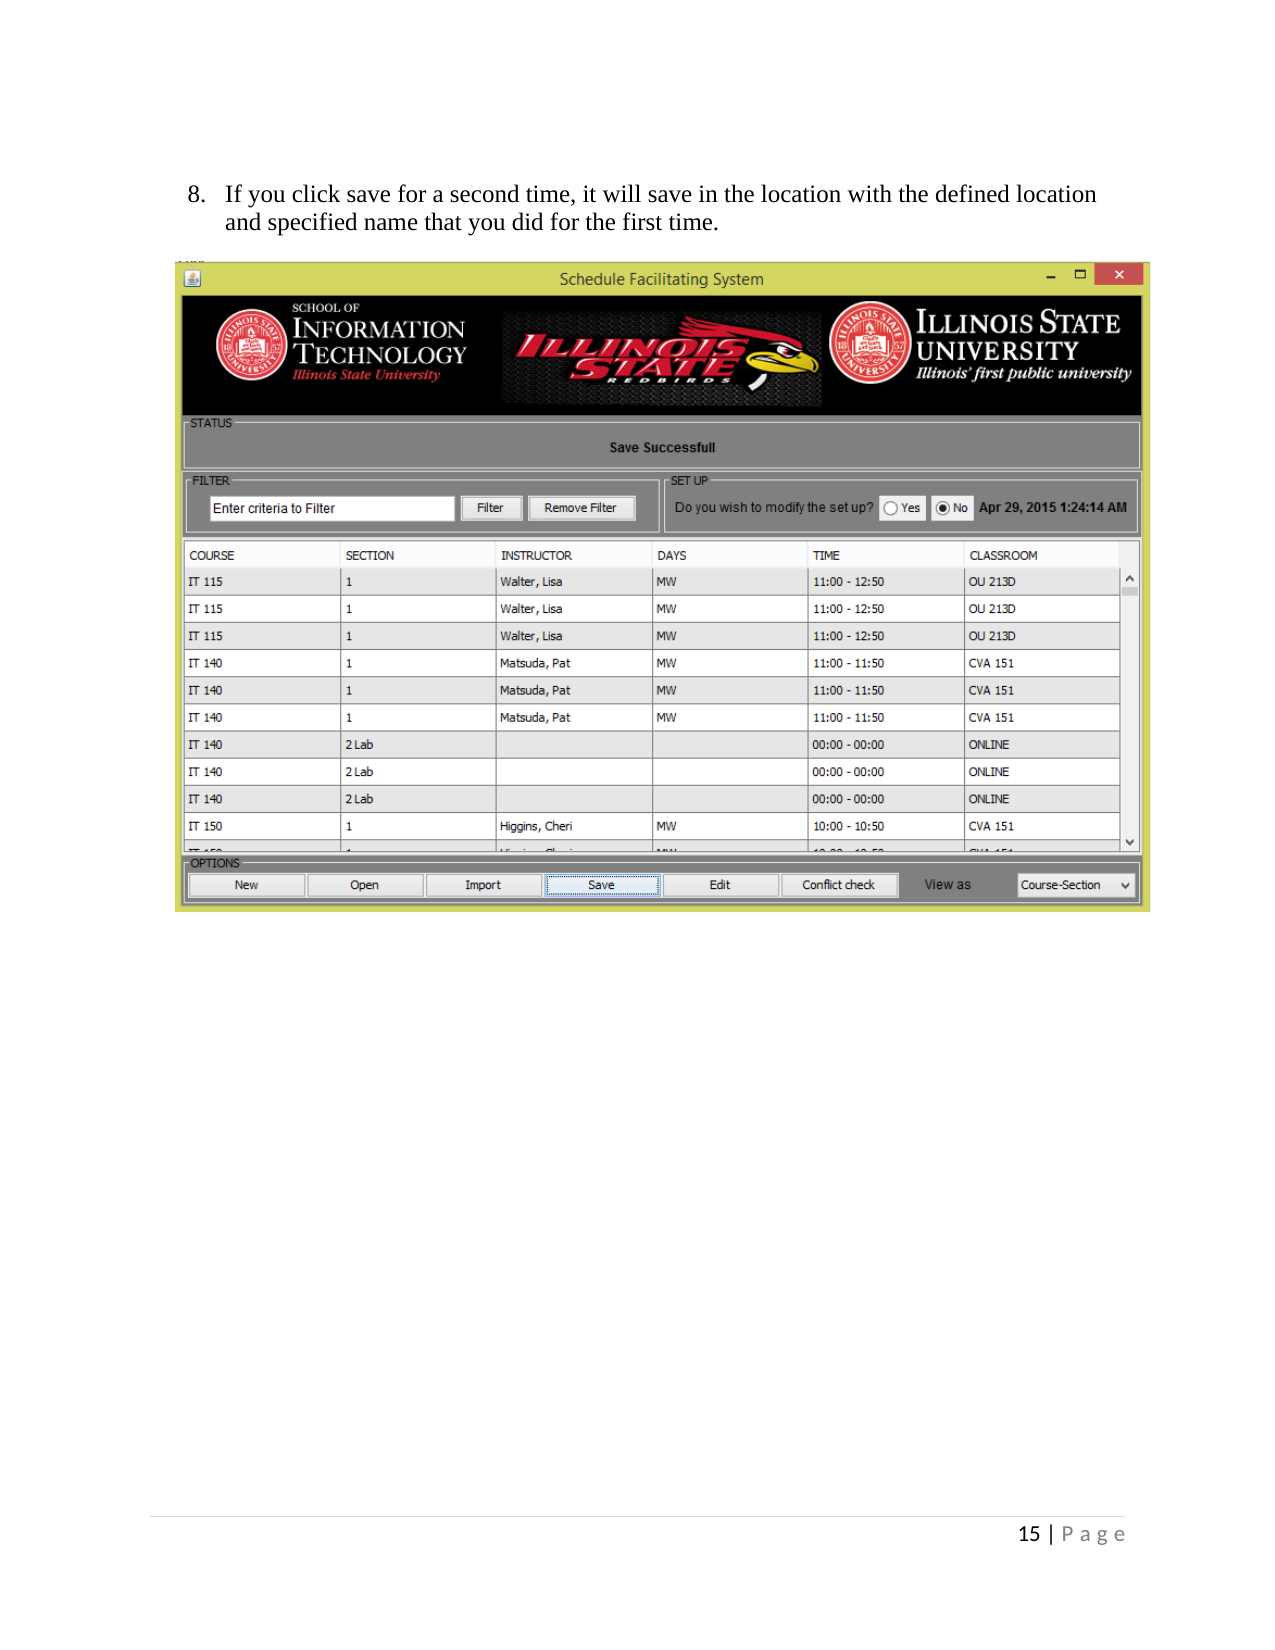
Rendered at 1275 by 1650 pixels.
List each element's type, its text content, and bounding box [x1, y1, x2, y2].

list If you click save for a second time, it will save in the location with the defined location and specified name that you did for the first time. [187, 179, 1125, 236]
picture [175, 261, 1150, 912]
